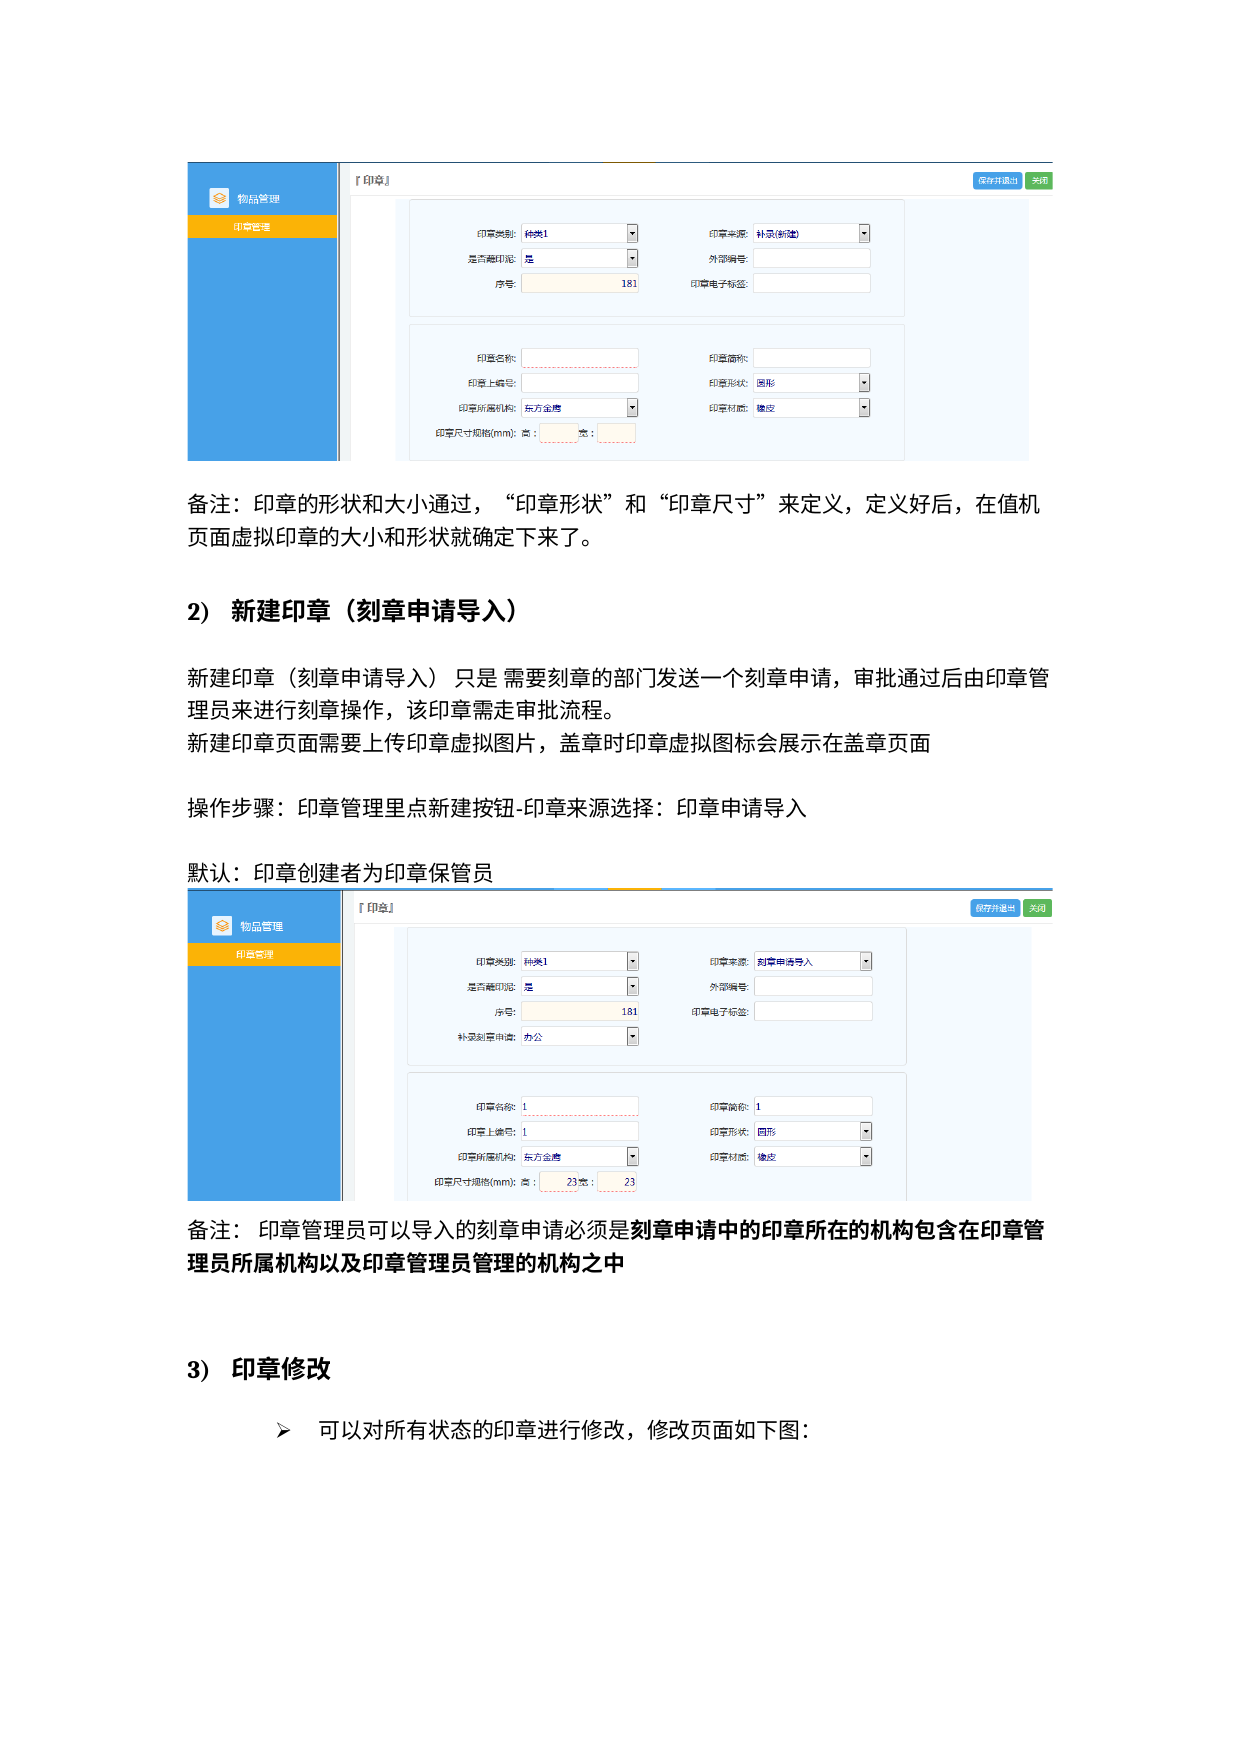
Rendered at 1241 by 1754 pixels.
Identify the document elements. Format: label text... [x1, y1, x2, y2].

text 备注： 印章管理员可以导入的刻章申请必须是刻章申请中的印章所在的机构包含在印章管理员所属机构以及印章管理员管理的机构之中 [187, 1213, 1053, 1278]
text 新建印章（刻章申请导入） 只是 需要刻章的部门发送一个刻章申请，审批通过后由印章管理员来进行刻章操作，该印章需走审批流程。 [187, 661, 1053, 726]
list 可以对所有状态的印章进行修改，修改页面如下图： [275, 1413, 1053, 1445]
picture [187, 888, 1053, 1201]
text 默认：印章创建者为印章保管员 [187, 856, 1053, 888]
subtitle 新建印章（刻章申请导入） [187, 577, 1053, 642]
text 新建印章页面需要上传印章虚拟图片，盖章时印章虚拟图标会展示在盖章页面 [187, 726, 1053, 758]
text 操作步骤：印章管理里点新建按钮-印章来源选择：印章申请导入 [187, 791, 1053, 823]
subtitle 印章修改 [187, 1336, 1053, 1401]
text 备注：印章的形状和大小通过，“印章形状”和“印章尺寸”来定义，定义好后，在值机页面虚拟印章的大小和形状就确定下来了。 [187, 487, 1053, 552]
picture [187, 162, 1053, 461]
